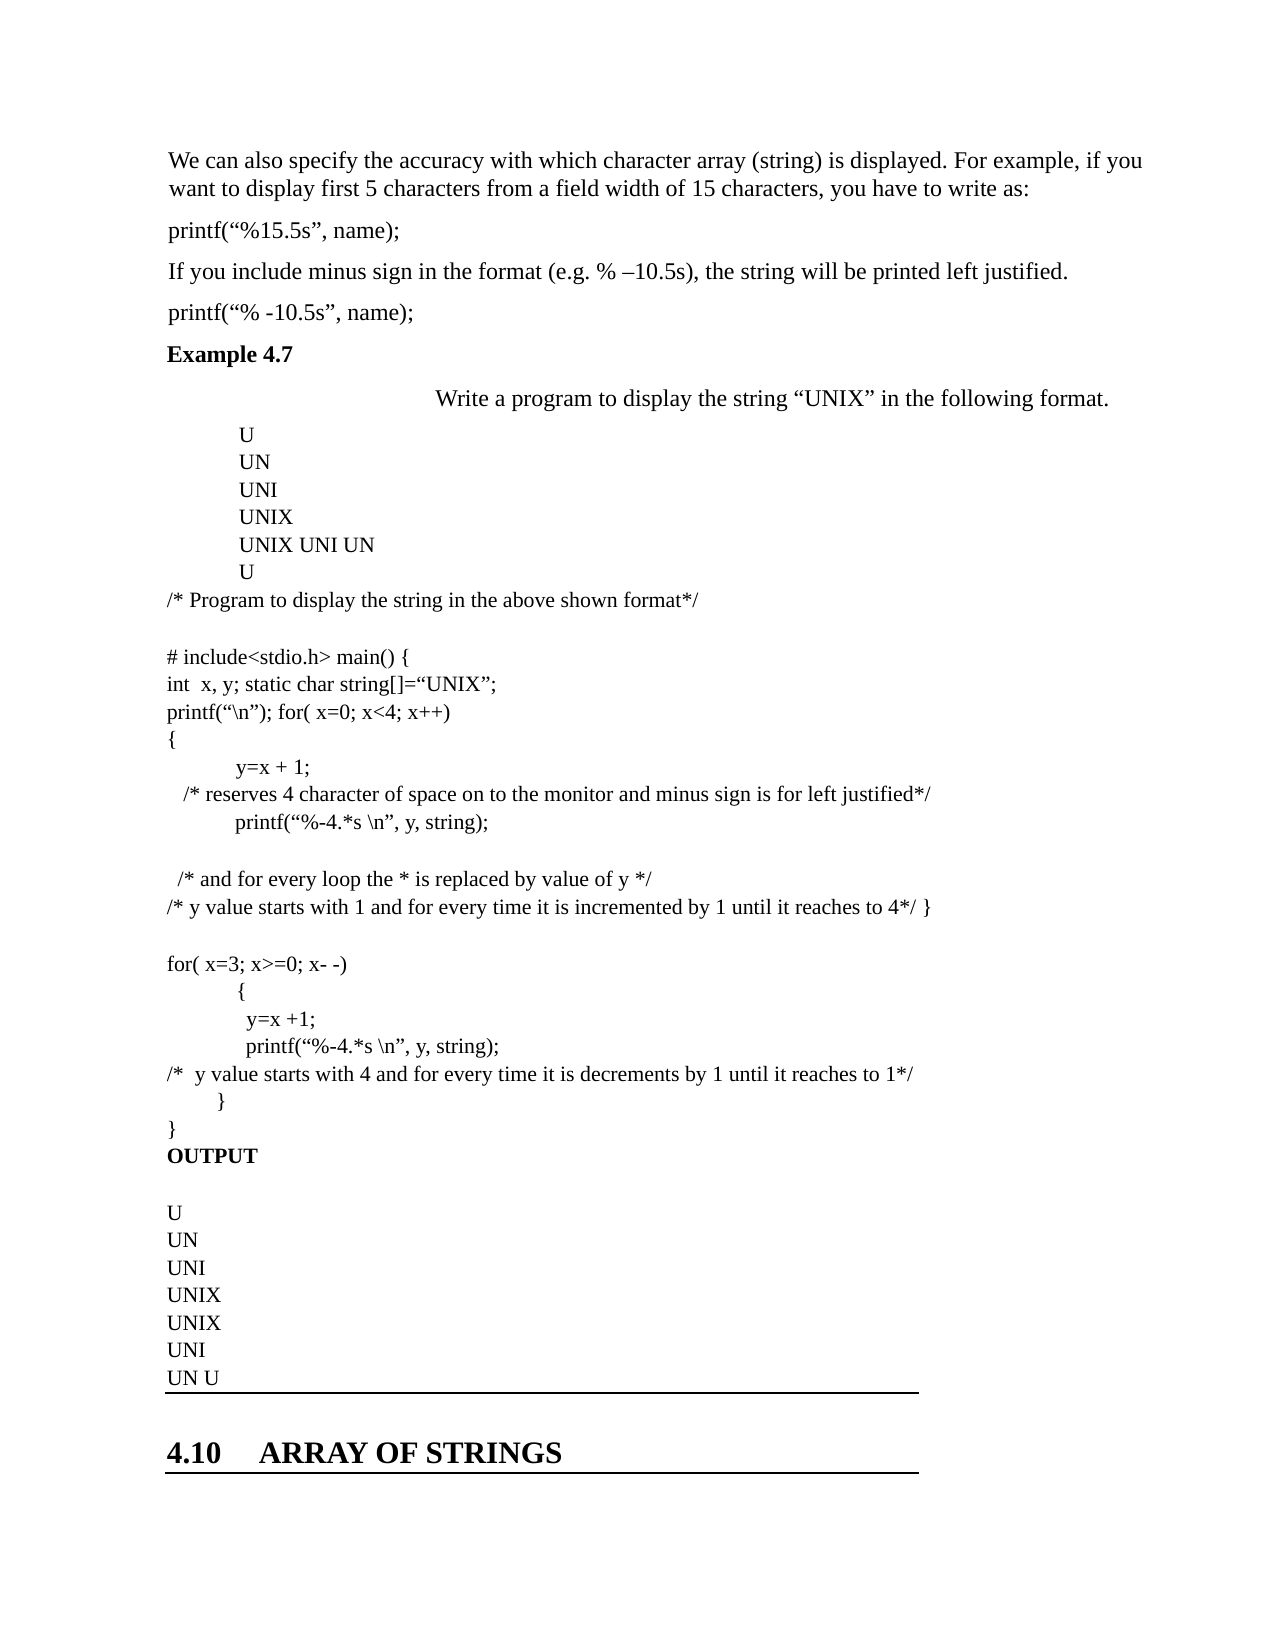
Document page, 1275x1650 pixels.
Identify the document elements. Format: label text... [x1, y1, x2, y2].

text UNIX UNI UN [239, 532, 565, 557]
text Write a program to display the string “UNIX” in the following format. [168, 384, 1149, 412]
text /* y value starts with 1 and for every time it is incremented by 1 until it reaches to 4*/ } [167, 894, 1148, 919]
text UNI [167, 1255, 1148, 1280]
text 4.10 ARRAY OF STRINGS [167, 1434, 1149, 1470]
text printf(“\n”); for( x=0; x<4; x++) [167, 699, 566, 724]
text UNIX [167, 1282, 1148, 1307]
text /* and for every loop the * is replaced by value of y */ [167, 866, 1148, 891]
text U [239, 559, 1148, 584]
text int x, y; static char string[]=“UNIX”; [167, 671, 643, 697]
subtitle Example 4.7 [167, 340, 874, 367]
text printf(“%15.5s”, name); [168, 216, 1144, 243]
text { [167, 726, 1148, 752]
text U [239, 422, 1148, 447]
text UN [239, 449, 1148, 474]
text printf(“% -10.5s”, name); [168, 298, 1144, 326]
text UNI [167, 1337, 1148, 1362]
text y=x + 1; [167, 754, 1149, 779]
text If you include minus sign in the format (e.g. % –10.5s), the string will be printed left justified. [168, 257, 1144, 284]
text printf(“%-4.*s \n”, y, string); [167, 1033, 1149, 1059]
text printf(“%-4.*s \n”, y, string); [167, 809, 1149, 834]
text UN U [167, 1365, 448, 1390]
text UNIX [239, 504, 1148, 529]
text for( x=3; x>=0; x- -) [167, 951, 1148, 976]
text } [167, 1116, 1148, 1141]
text y=x +1; [167, 1006, 1149, 1031]
subtitle OUTPUT [167, 1143, 874, 1169]
text /* reserves 4 character of space on to the monitor and minus sign is for left justified*/ [167, 781, 1148, 807]
text U [167, 1200, 1148, 1225]
text UNI [239, 477, 1148, 502]
text UN [167, 1227, 1148, 1252]
text } [167, 1088, 1148, 1114]
text { [167, 978, 1149, 1004]
text UNIX [167, 1310, 1148, 1335]
text /* y value starts with 4 and for every time it is decrements by 1 until it reaches to 1*/ [167, 1061, 1148, 1086]
text /* Program to display the string in the above shown format*/ [167, 587, 1148, 612]
text We can also specify the accuracy with which character array (string) is displayed. For example, if you want to display first 5 characters from a field width of 15 characters, you have to write as: [168, 146, 1144, 202]
text # include<stdio.h> main() { [167, 644, 558, 669]
